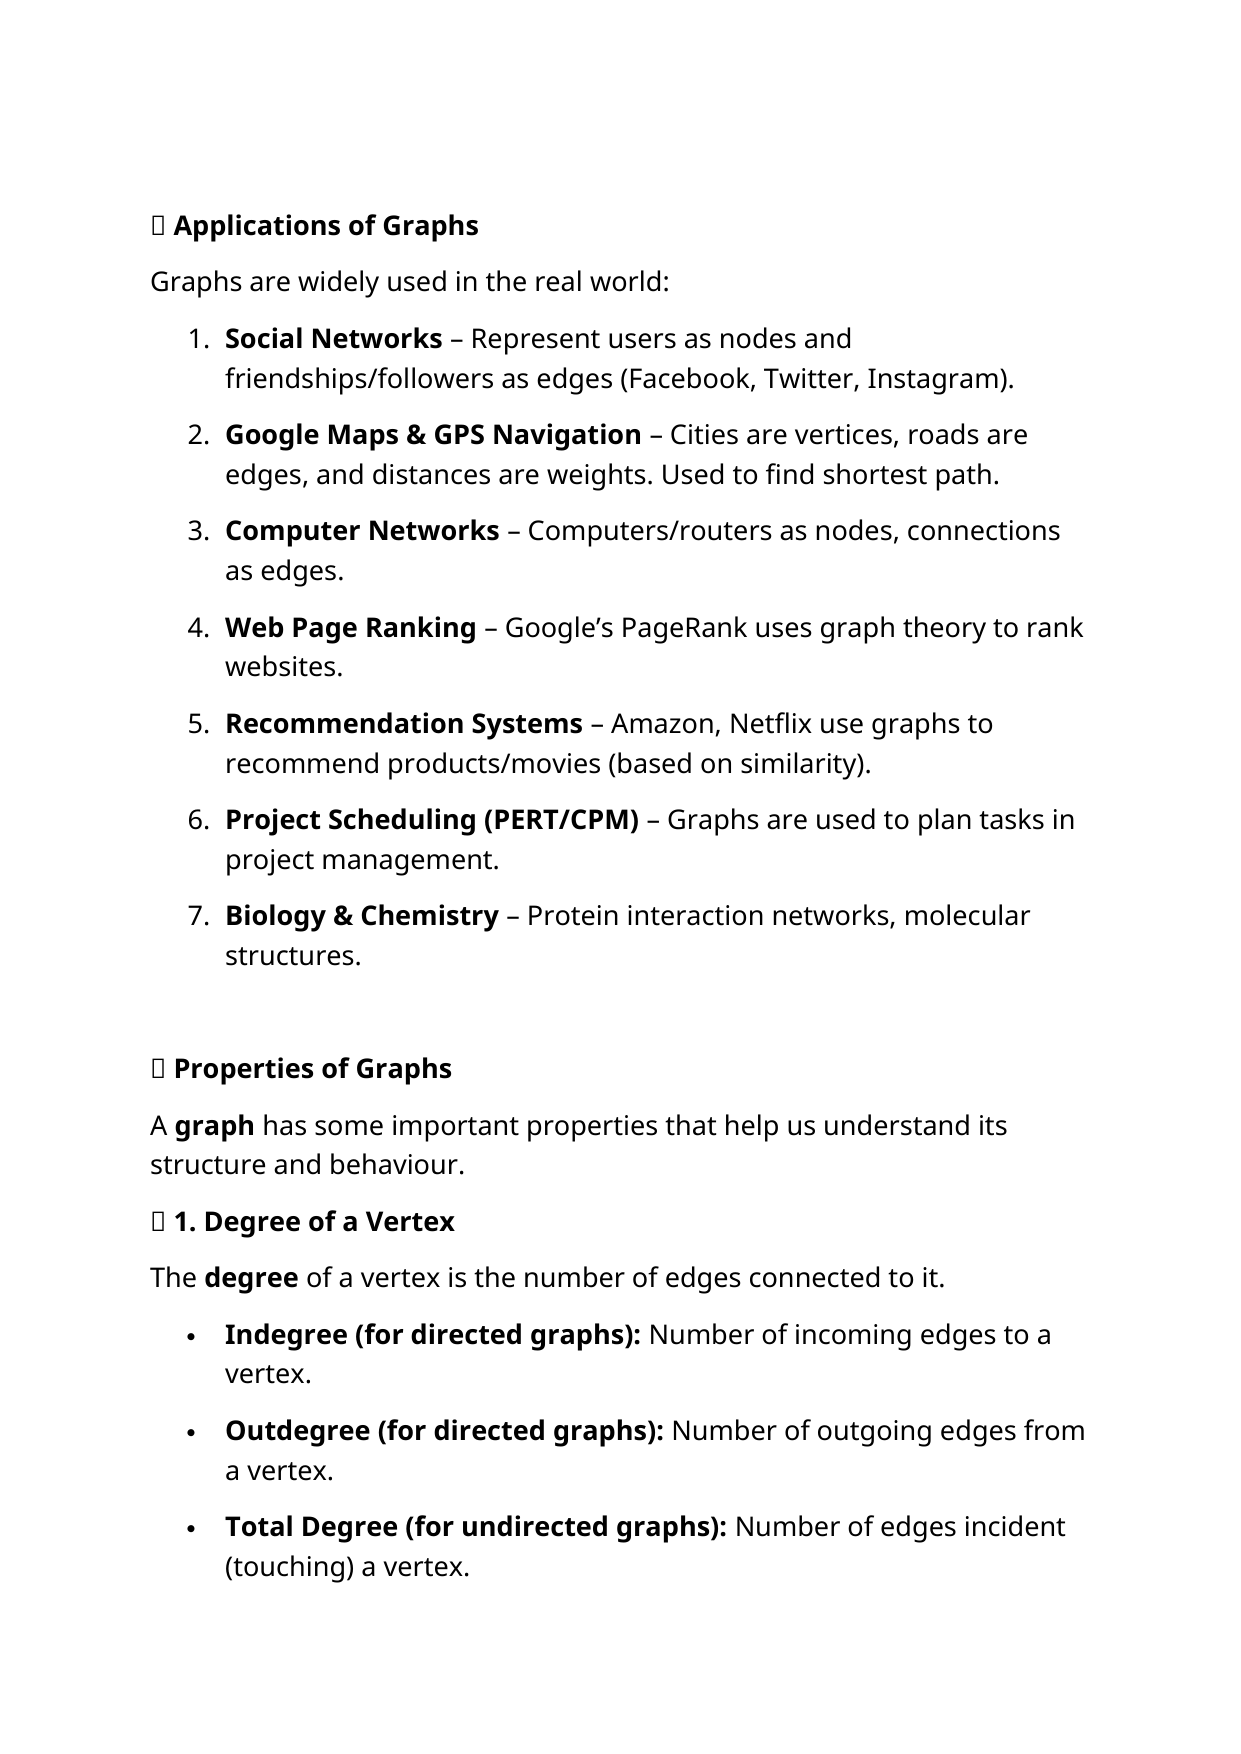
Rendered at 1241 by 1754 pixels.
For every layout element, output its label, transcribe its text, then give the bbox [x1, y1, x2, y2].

list Outdegree (for directed graphs): Number of outgoing edges from a vertex. [187, 1411, 1090, 1488]
text 📘 Properties of Graphs [150, 1049, 1090, 1086]
list Biology & Chemistry – Protein interaction networks, molecular structures. [187, 897, 1090, 973]
list Social Networks – Represent users as nodes and friendships/followers as edges (Facebook, Twitter, Instagram). [187, 319, 1090, 396]
text The degree of a vertex is the number of edges connected to it. [150, 1259, 1090, 1296]
text Graphs are widely used in the real world: [150, 263, 1090, 300]
text 🔹 1. Degree of a Vertex [150, 1202, 1090, 1239]
list Google Maps & GPS Navigation – Cities are vertices, roads are edges, and distances are weights. Used to find shortest path. [187, 416, 1090, 492]
list Total Degree (for undirected graphs): Number of edges incident (touching) a vertex. [187, 1508, 1090, 1584]
list Indegree (for directed graphs): Number of incoming edges to a vertex. [187, 1315, 1090, 1392]
list Recommendation Systems – Amazon, Netflix use graphs to recommend products/movies (based on similarity). [187, 704, 1090, 781]
list Project Scheduling (PERT/CPM) – Graphs are used to plan tasks in project management. [187, 801, 1090, 877]
text 🔹 Applications of Graphs [150, 206, 1090, 243]
list Web Page Ranking – Google’s PageRank uses graph theory to rank websites. [187, 608, 1090, 685]
list Computer Networks – Computers/routers as nodes, connections as edges. [187, 512, 1090, 588]
text A graph has some important properties that help us understand its structure and behaviour. [150, 1106, 1090, 1183]
